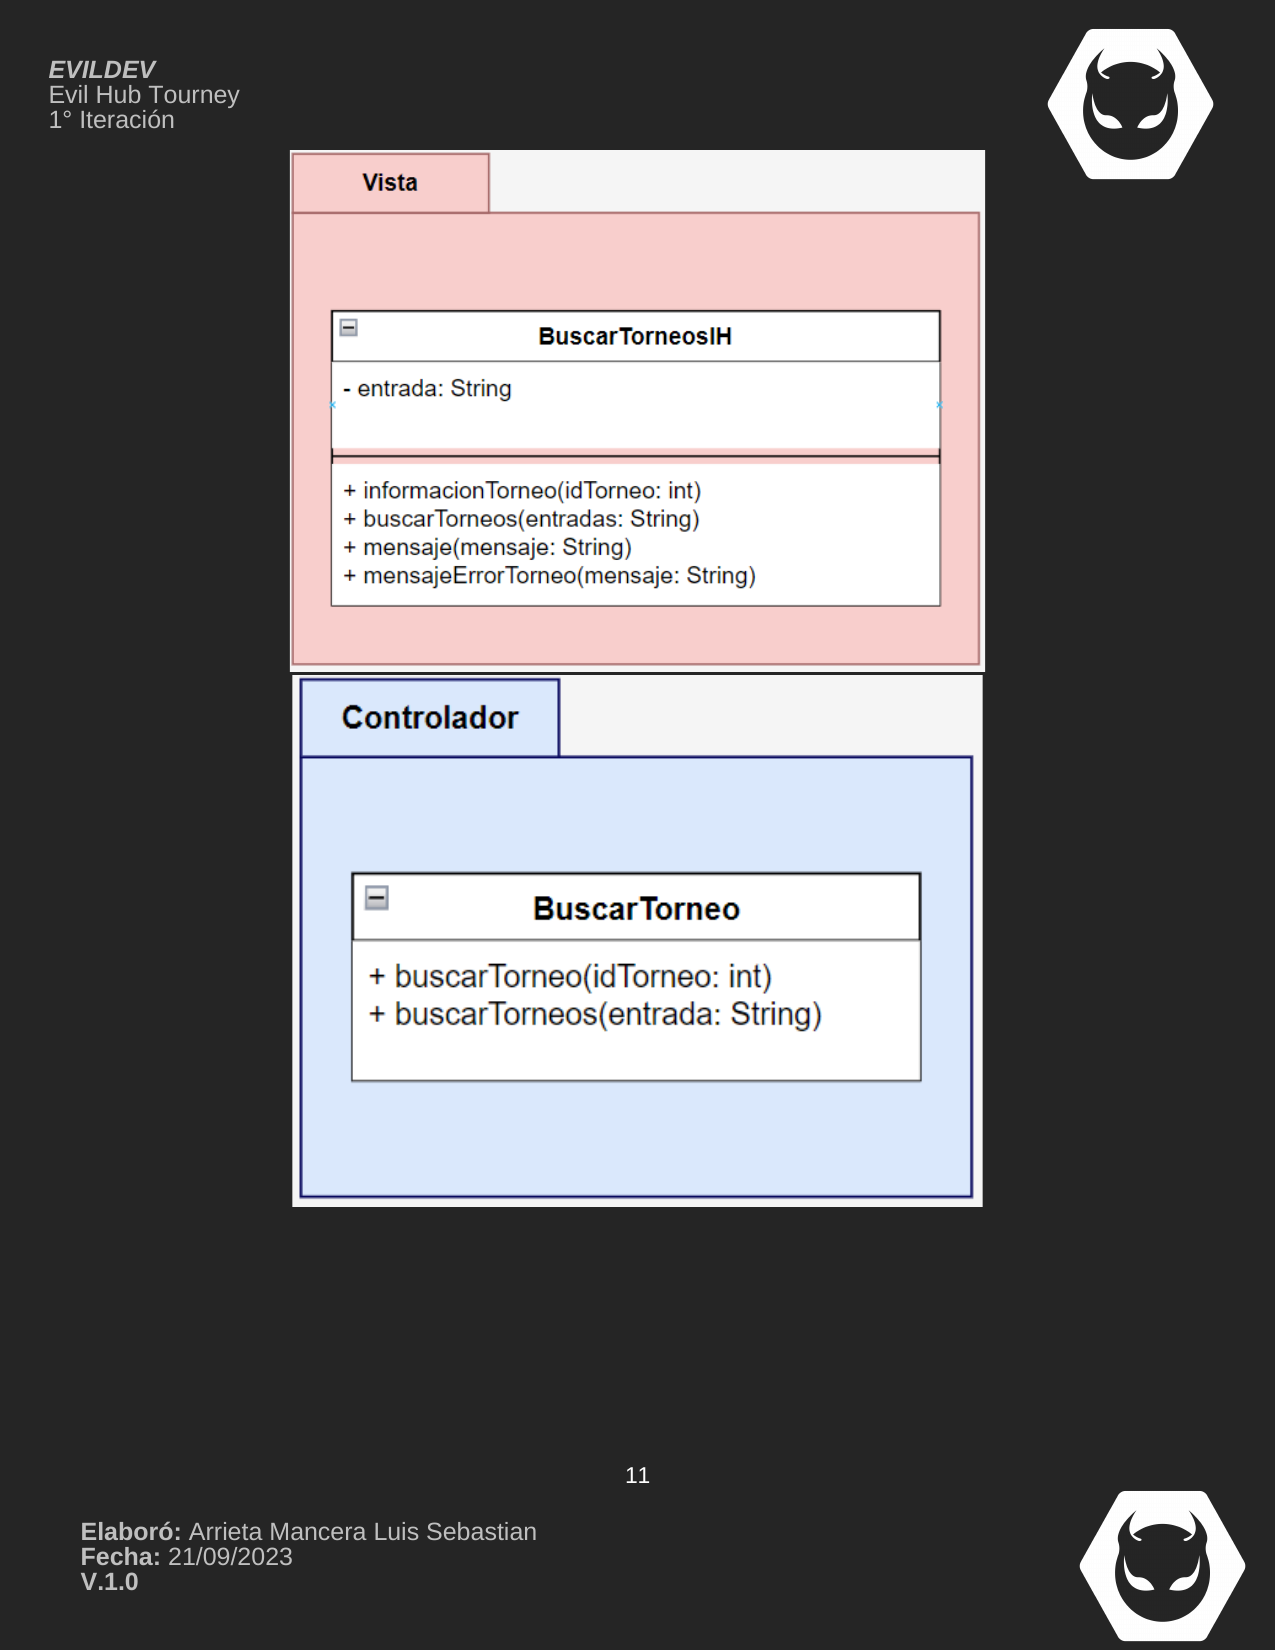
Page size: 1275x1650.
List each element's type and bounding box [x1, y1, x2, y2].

picture [1079, 1480, 1246, 1650]
picture [292, 675, 983, 1207]
picture [1047, 18, 1214, 190]
picture [289, 150, 986, 672]
